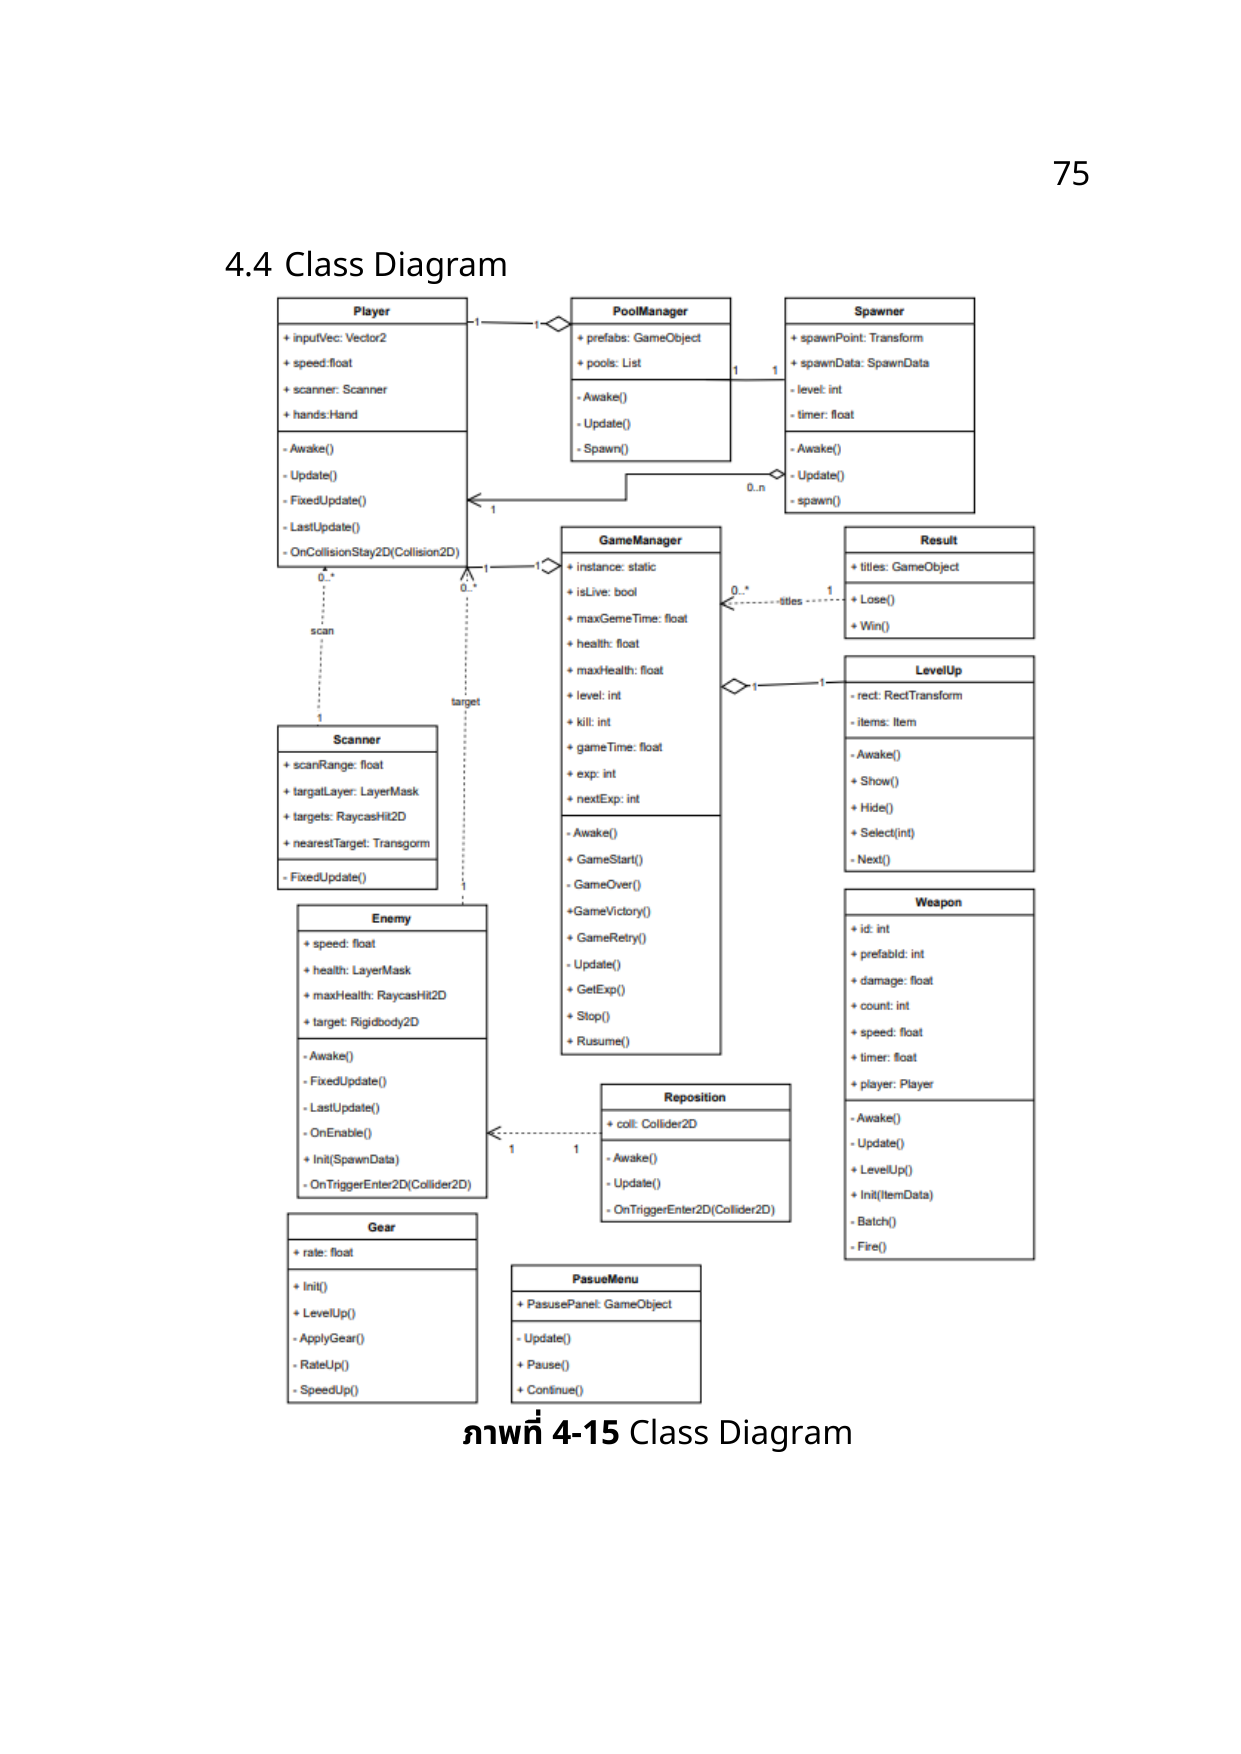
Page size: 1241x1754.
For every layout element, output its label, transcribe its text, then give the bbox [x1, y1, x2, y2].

picture [267, 286, 1048, 1409]
subtitle 4.4 Class Diagram [225, 241, 1090, 286]
text ภาพที่ 4-15 Class Diagram [225, 1409, 1090, 1459]
